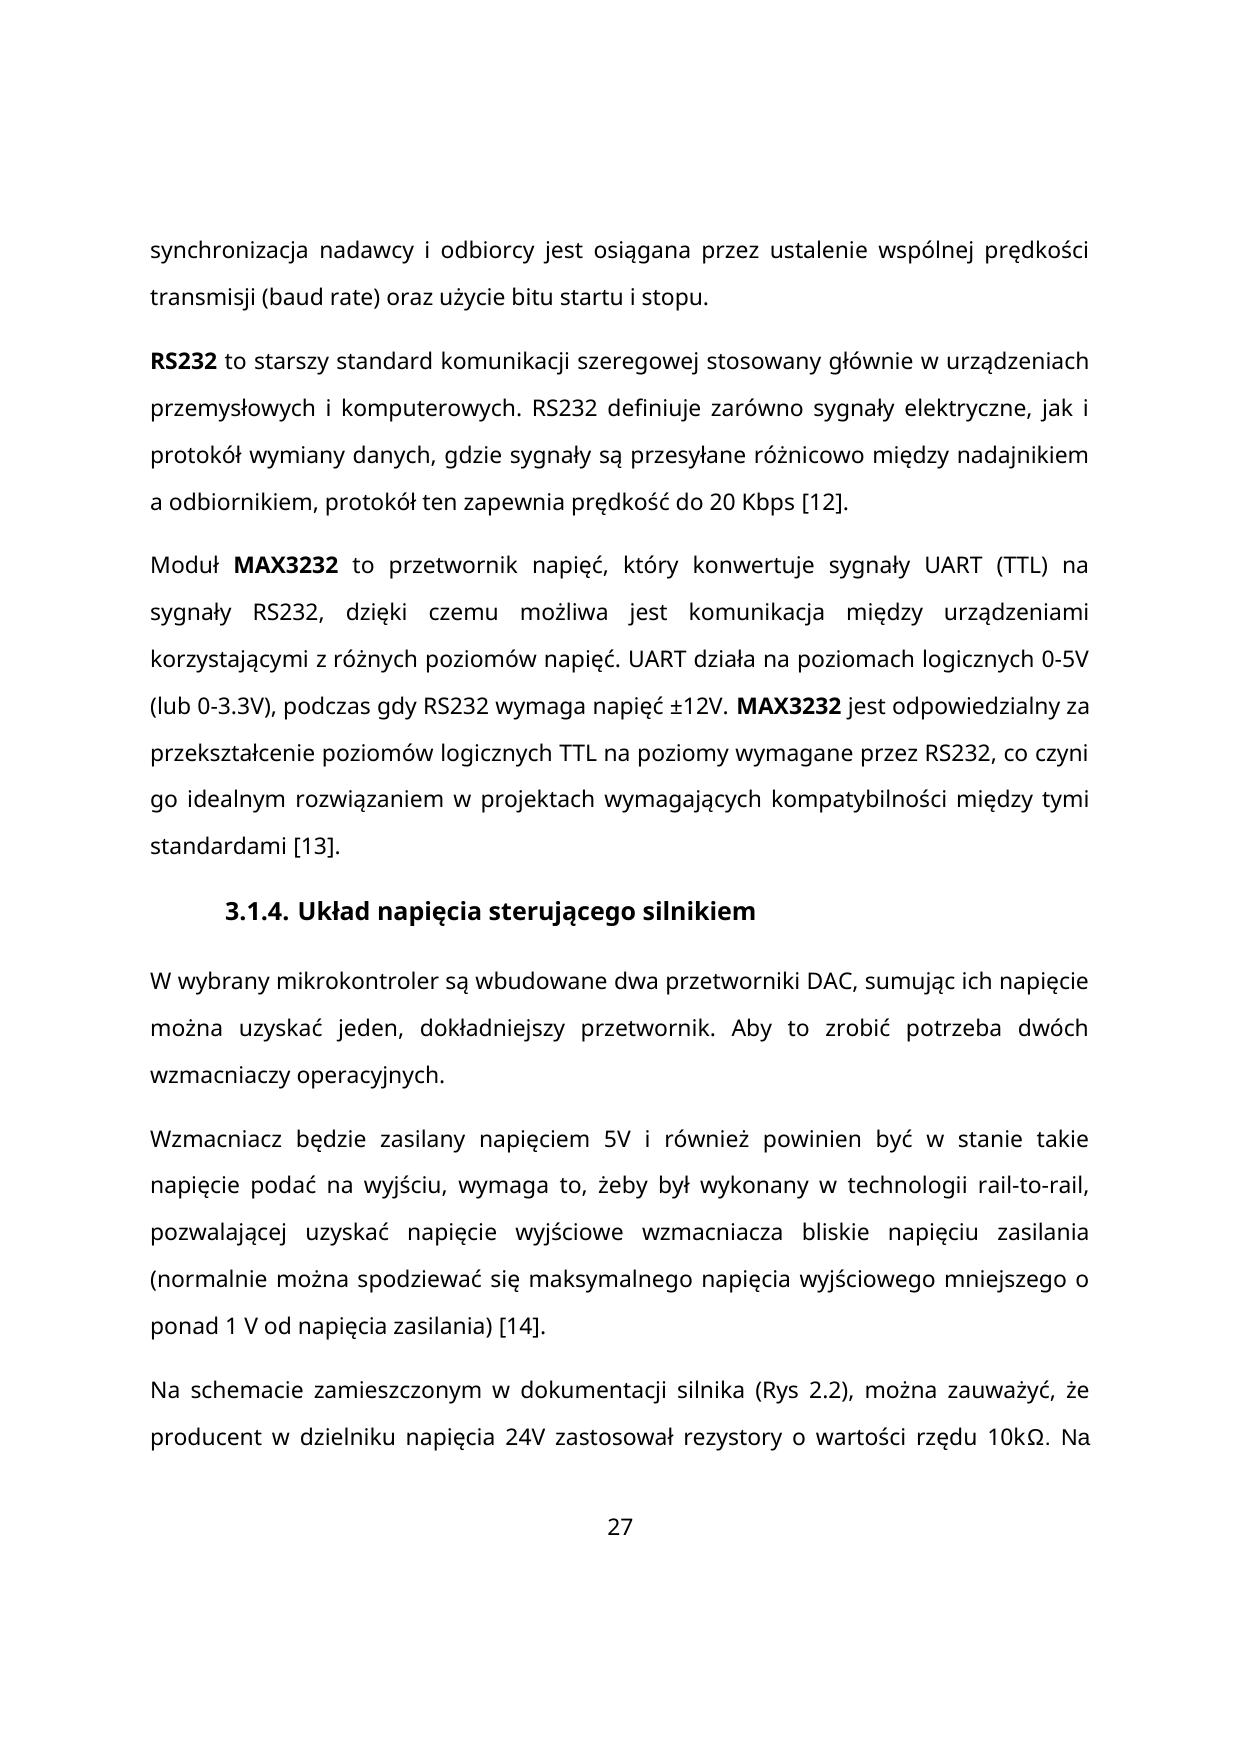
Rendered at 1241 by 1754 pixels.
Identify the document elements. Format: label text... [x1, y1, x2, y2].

text Wzmacniacz będzie zasilany napięciem 5V i również powinien być w stanie takie napięcie podać na wyjściu, wymaga to, żeby był wykonany w technologii rail-to-rail, pozwalającej uzyskać napięcie wyjściowe wzmacniacza bliskie napięciu zasilania (normalnie można spodziewać się maksymalnego napięcia wyjściowego mniejszego o ponad 1 V od napięcia zasilania) [14]. [150, 1123, 1090, 1341]
text RS232 to starszy standard komunikacji szeregowej stosowany głównie w urządzeniach przemysłowych i komputerowych. RS232 definiuje zarówno sygnały elektryczne, jak i protokół wymiany danych, gdzie sygnały są przesyłane różnicowo między nadajnikiem a odbiornikiem, protokół ten zapewnia prędkość do 20 Kbps [12]. [150, 345, 1090, 517]
text W wybrany mikrokontroler są wbudowane dwa przetworniki DAC, sumując ich napięcie można uzyskać jeden, dokładniejszy przetwornik. Aby to zrobić potrzeba dwóch wzmacniaczy operacyjnych. [150, 965, 1090, 1090]
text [150, 234, 1090, 312]
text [150, 1374, 1090, 1452]
text Moduł MAX3232 to przetwornik napięć, który konwertuje sygnały UART (TTL) na sygnały RS232, dzięki czemu możliwa jest komunikacja między urządzeniami korzystającymi z różnych poziomów napięć. UART działa na poziomach logicznych 0-5V (lub 0-3.3V), podczas gdy RS232 wymaga napięć ±12V. MAX3232 jest odpowiedzialny za przekształcenie poziomów logicznych TTL na poziomy wymagane przez RS232, co czyni go idealnym rozwiązaniem w projektach wymagających kompatybilności między tymi standardami [13]. [150, 549, 1090, 861]
subtitle Układ napięcia sterującego silnikiem [225, 894, 1090, 928]
